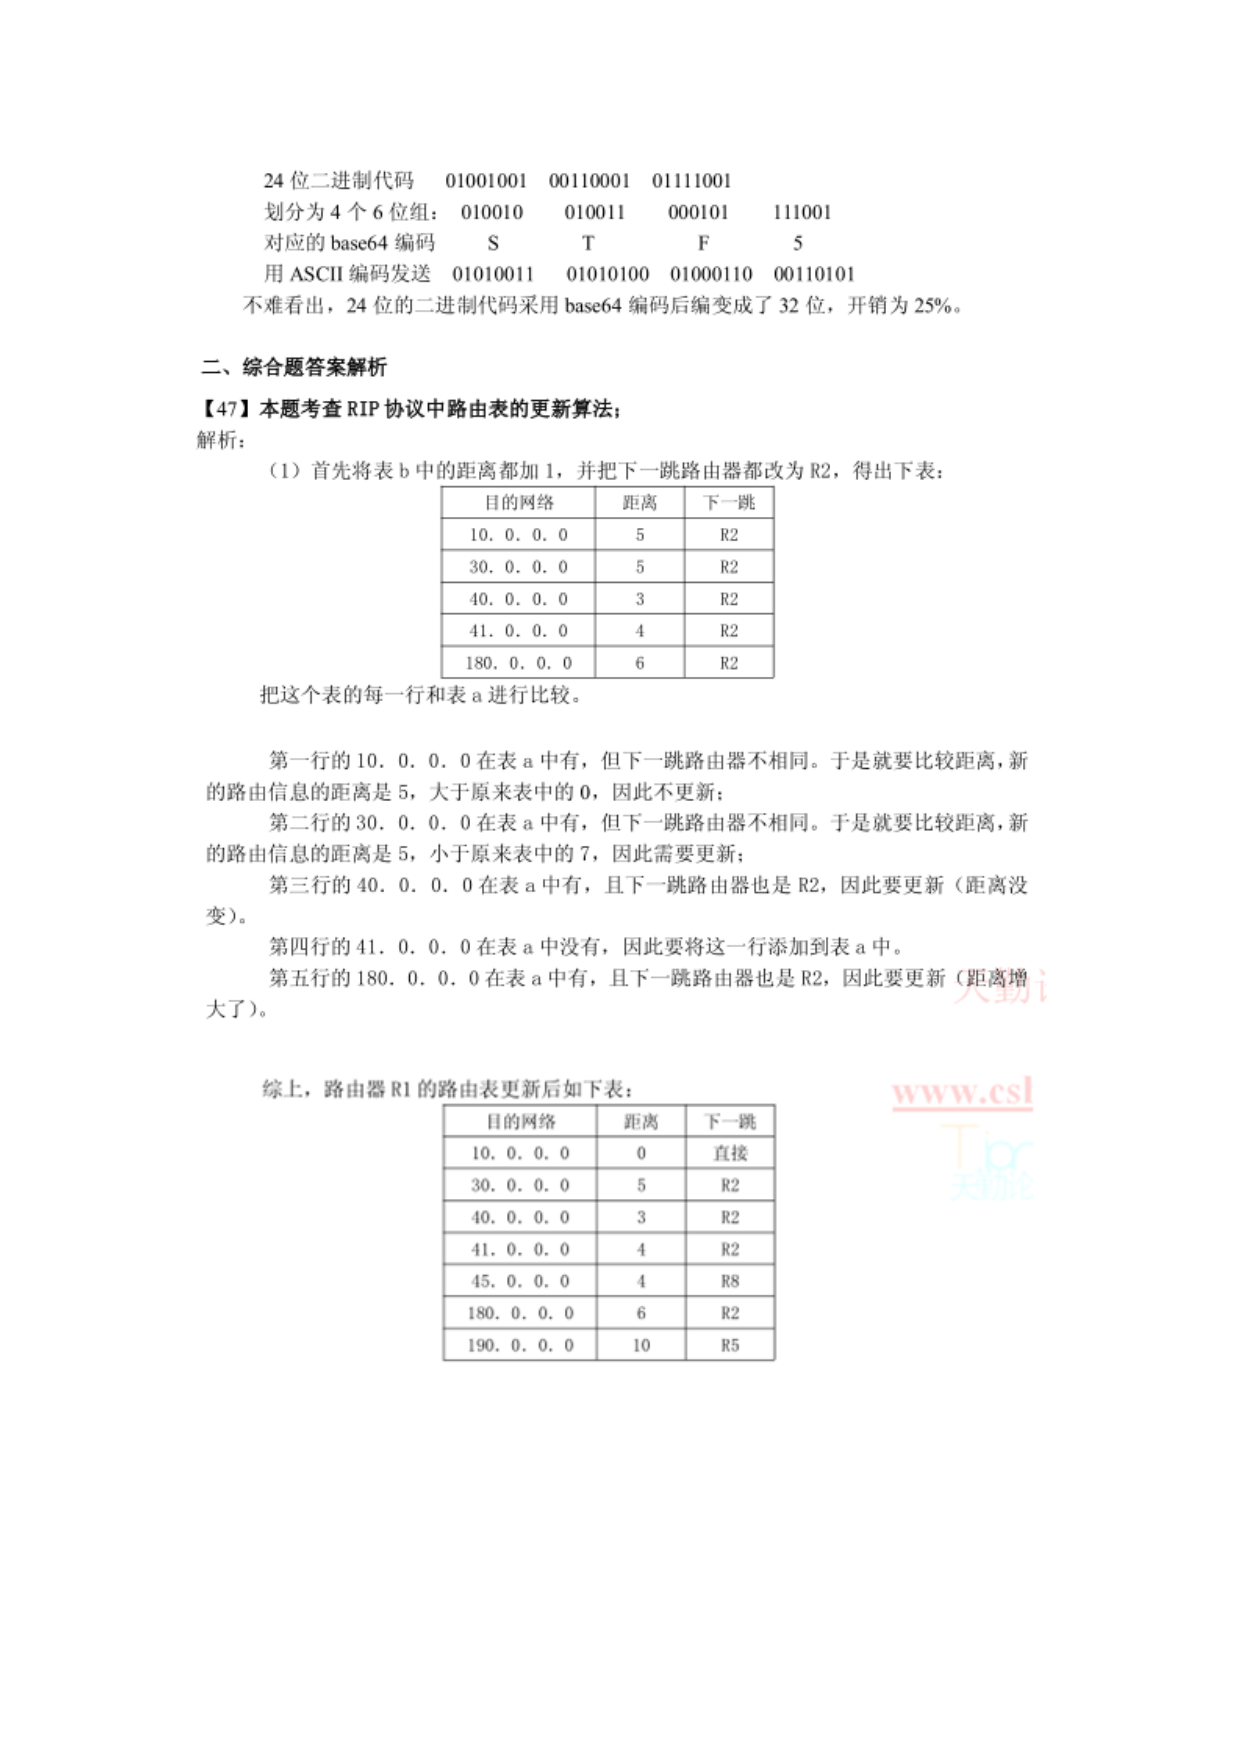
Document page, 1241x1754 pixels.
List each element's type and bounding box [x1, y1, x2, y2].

picture [187, 1072, 1038, 1366]
picture [187, 747, 1047, 1024]
picture [187, 162, 972, 383]
picture [187, 389, 963, 723]
